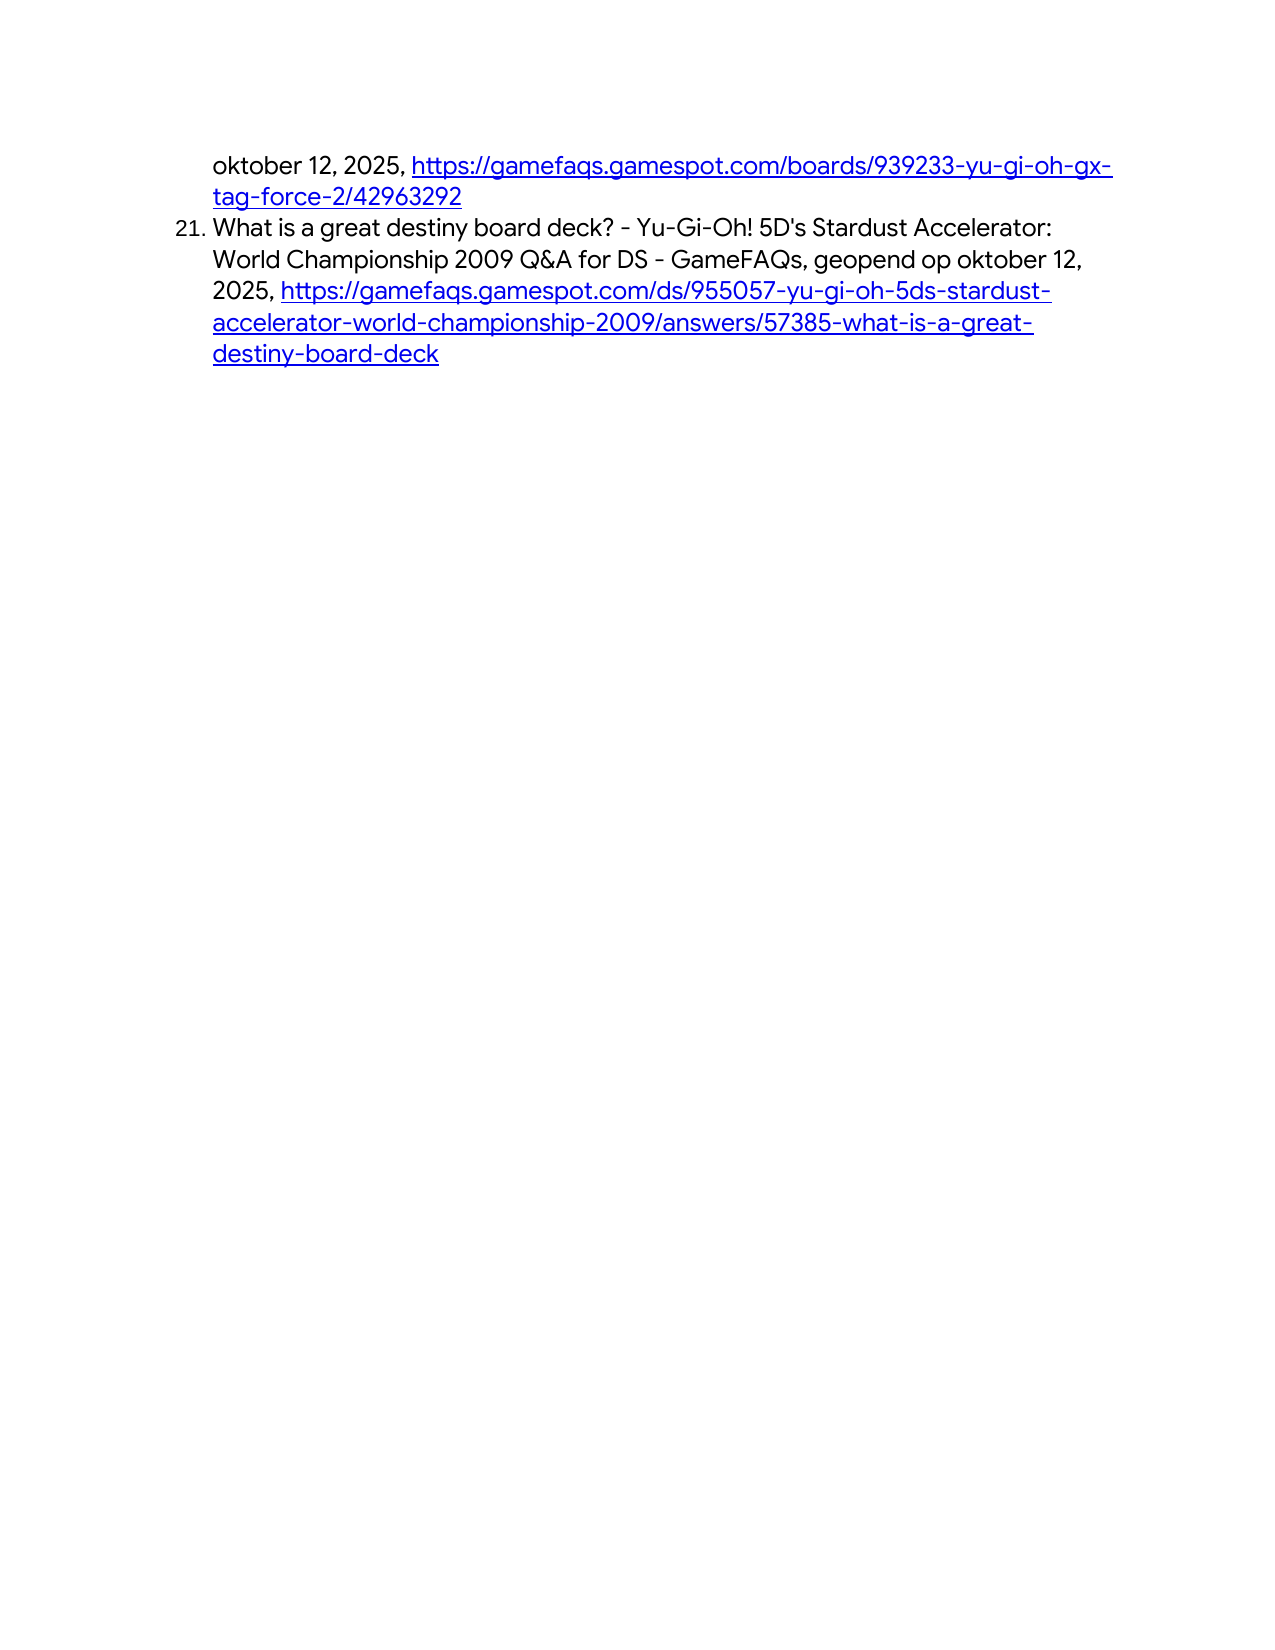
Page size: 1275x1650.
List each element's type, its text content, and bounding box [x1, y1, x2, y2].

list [175, 150, 1125, 213]
list What is a great destiny board deck? - Yu-Gi-Oh! 5D's Stardust Accelerator: World Championship 2009 Q&A for DS - GameFAQs, geopend op oktober 12, 2025, https://gamefaqs.gamespot.com/ds/955057-yu-gi-oh-5ds-stardust-accelerator-world-championship-2009/answers/57385-what-is-a-great-destiny-board-deck [175, 213, 1125, 369]
